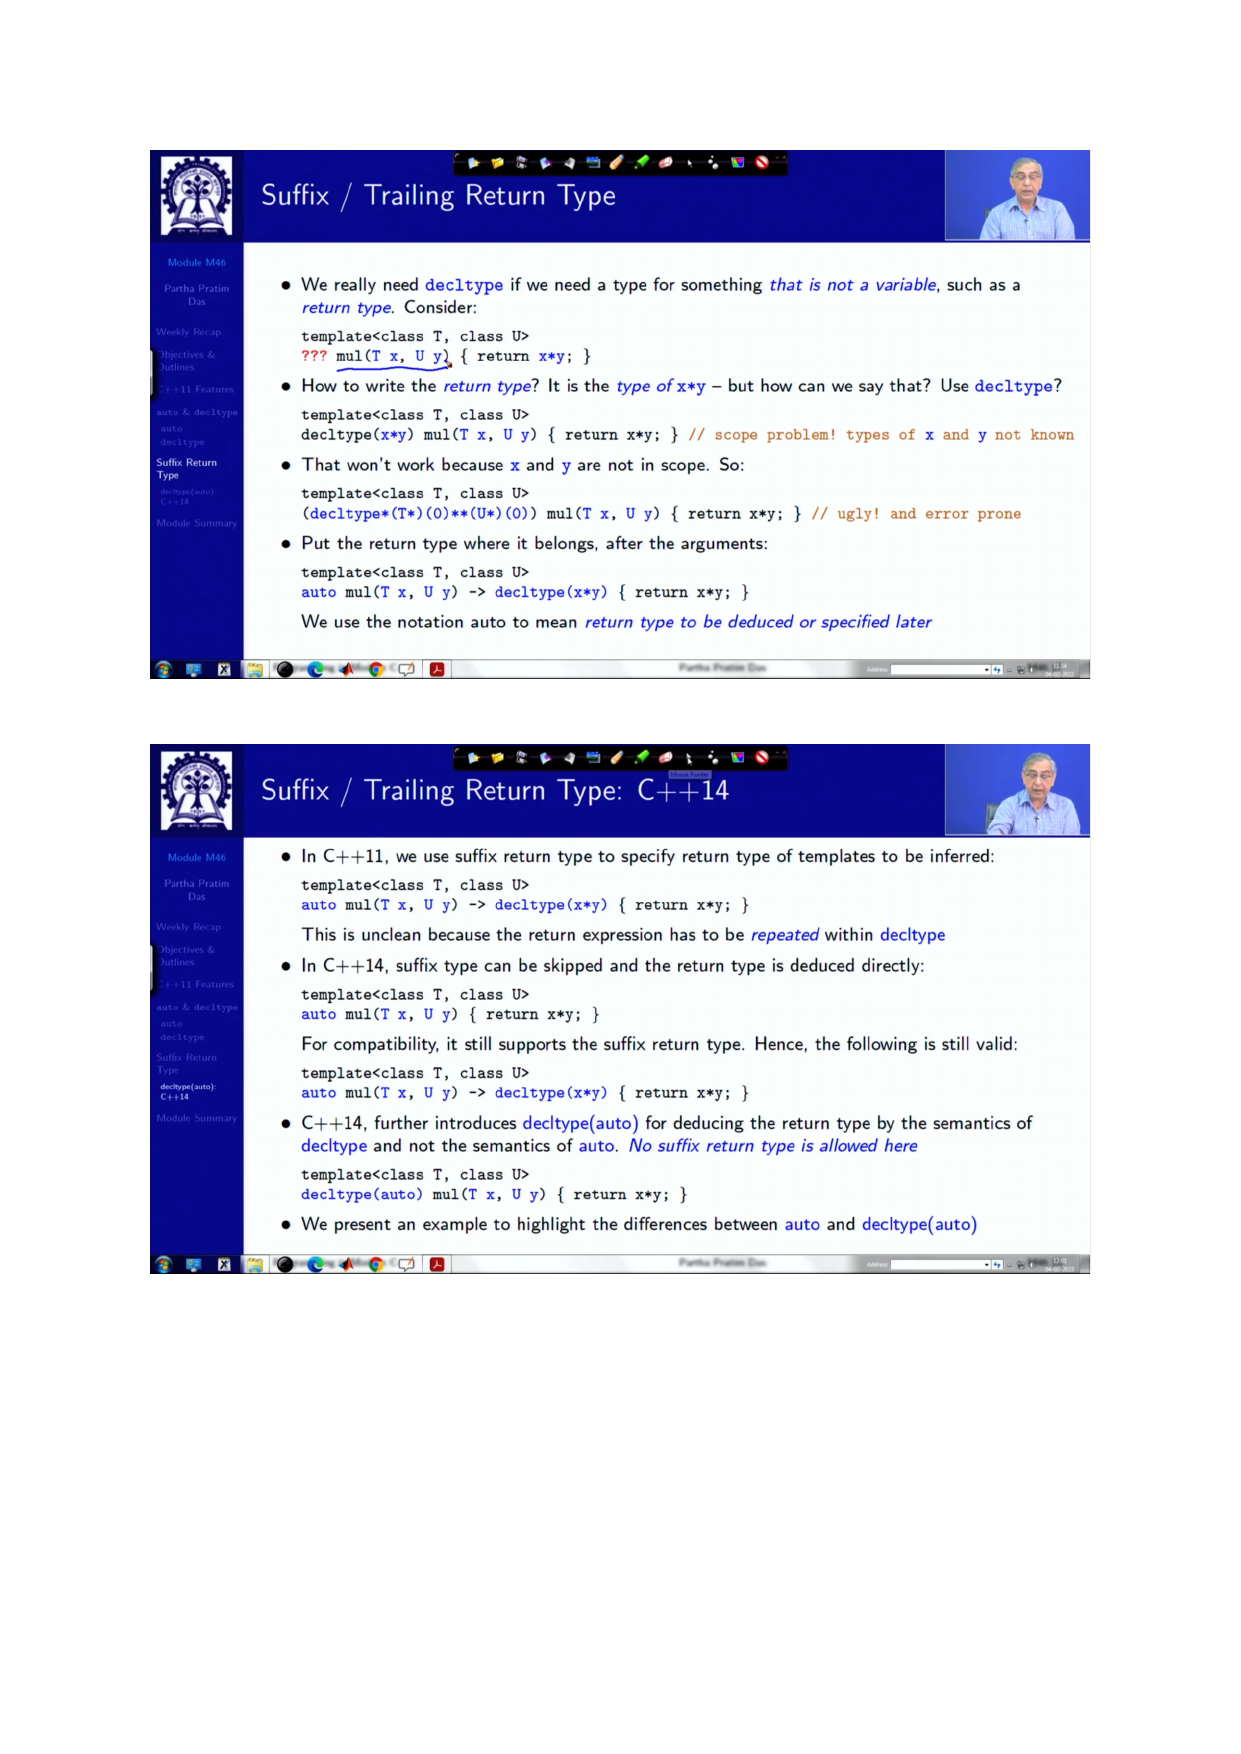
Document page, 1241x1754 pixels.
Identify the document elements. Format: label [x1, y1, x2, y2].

picture [150, 150, 1091, 679]
picture [150, 744, 1091, 1274]
